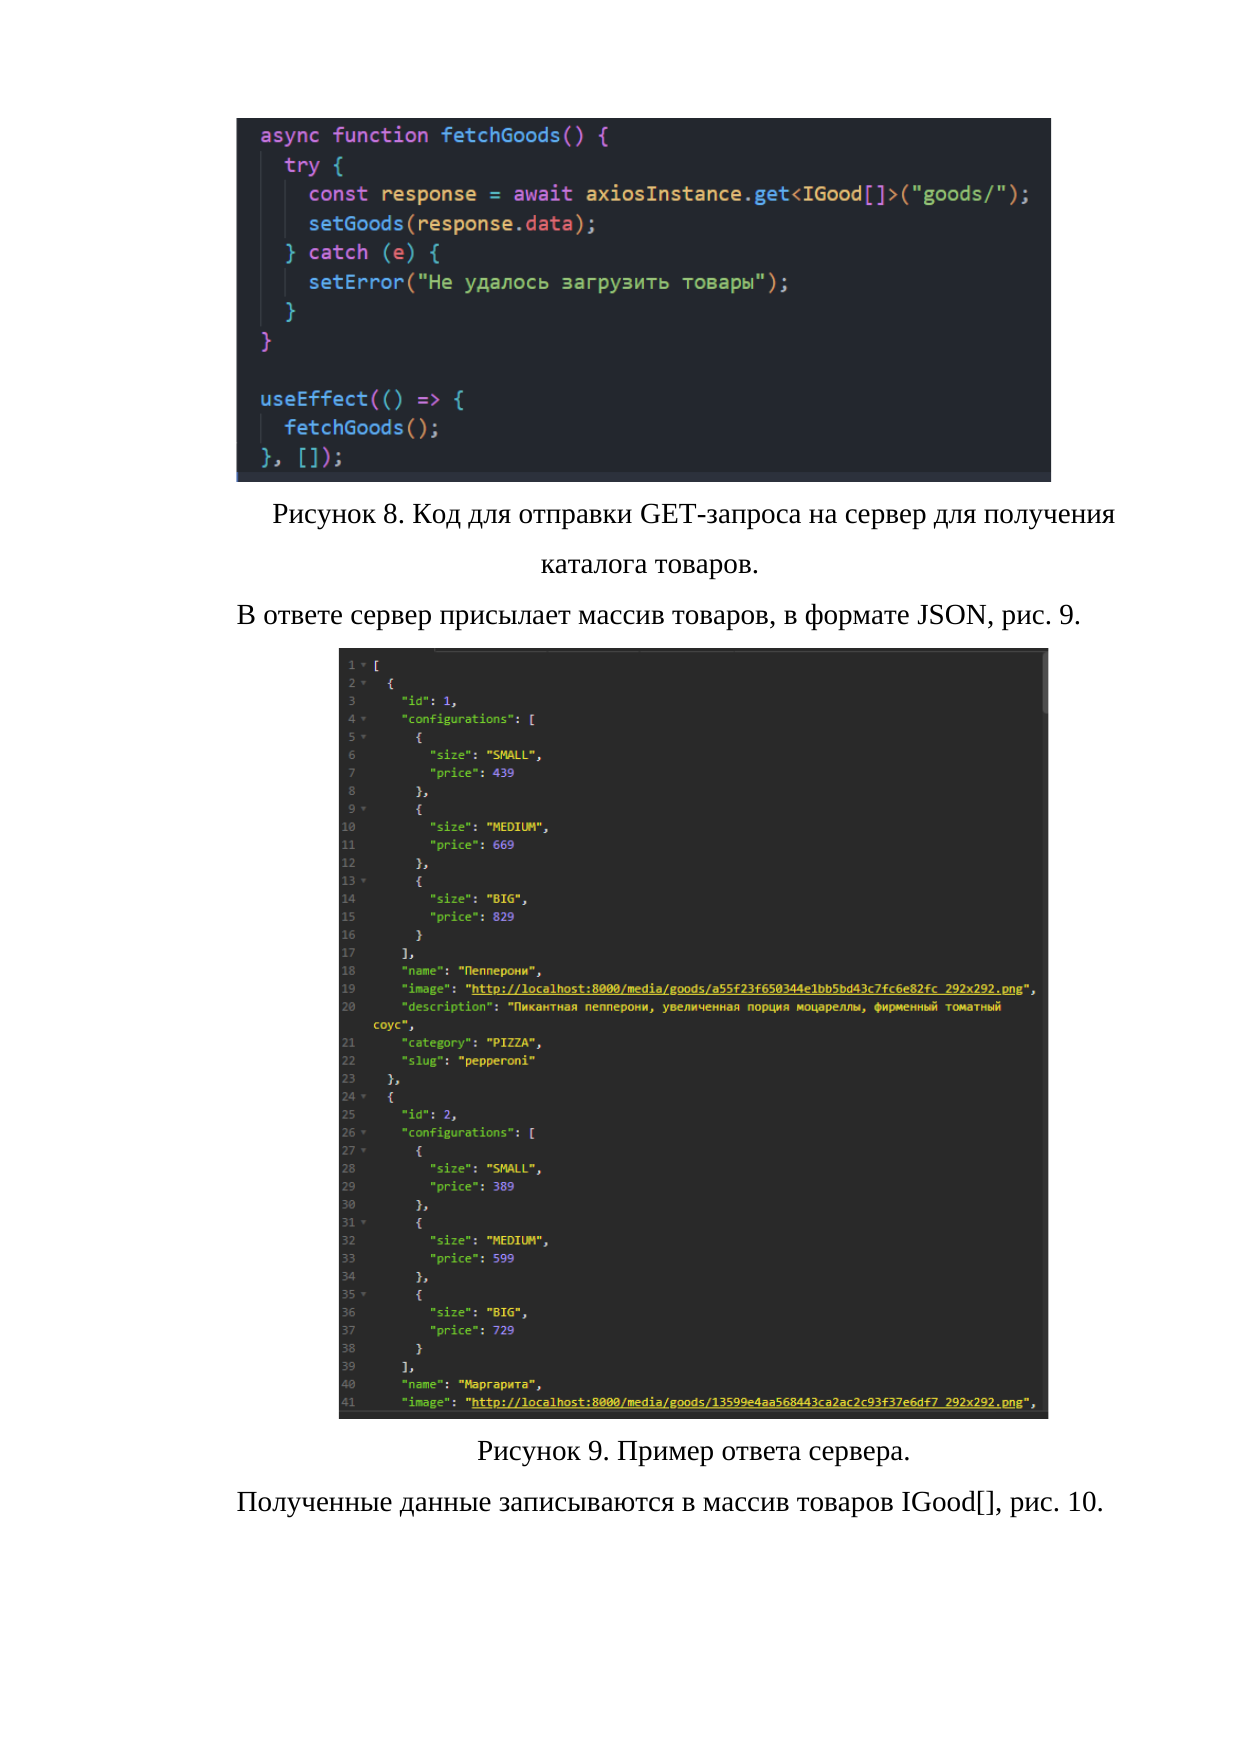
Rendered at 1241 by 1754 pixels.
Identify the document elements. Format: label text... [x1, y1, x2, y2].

picture [338, 648, 1049, 1419]
picture [236, 118, 1052, 482]
text Полученные данные записываются в массив товаров IGood[], рис. 10. [149, 1484, 1151, 1517]
text Рисунок 8. Код для отправки GET-запроса на сервер для получения каталога товаров. [149, 496, 1151, 580]
text Рисунок 9. Пример ответа сервера. [149, 1433, 1151, 1467]
text В ответе сервер присылает массив товаров, в формате JSON, рис. 9. [149, 597, 1151, 631]
